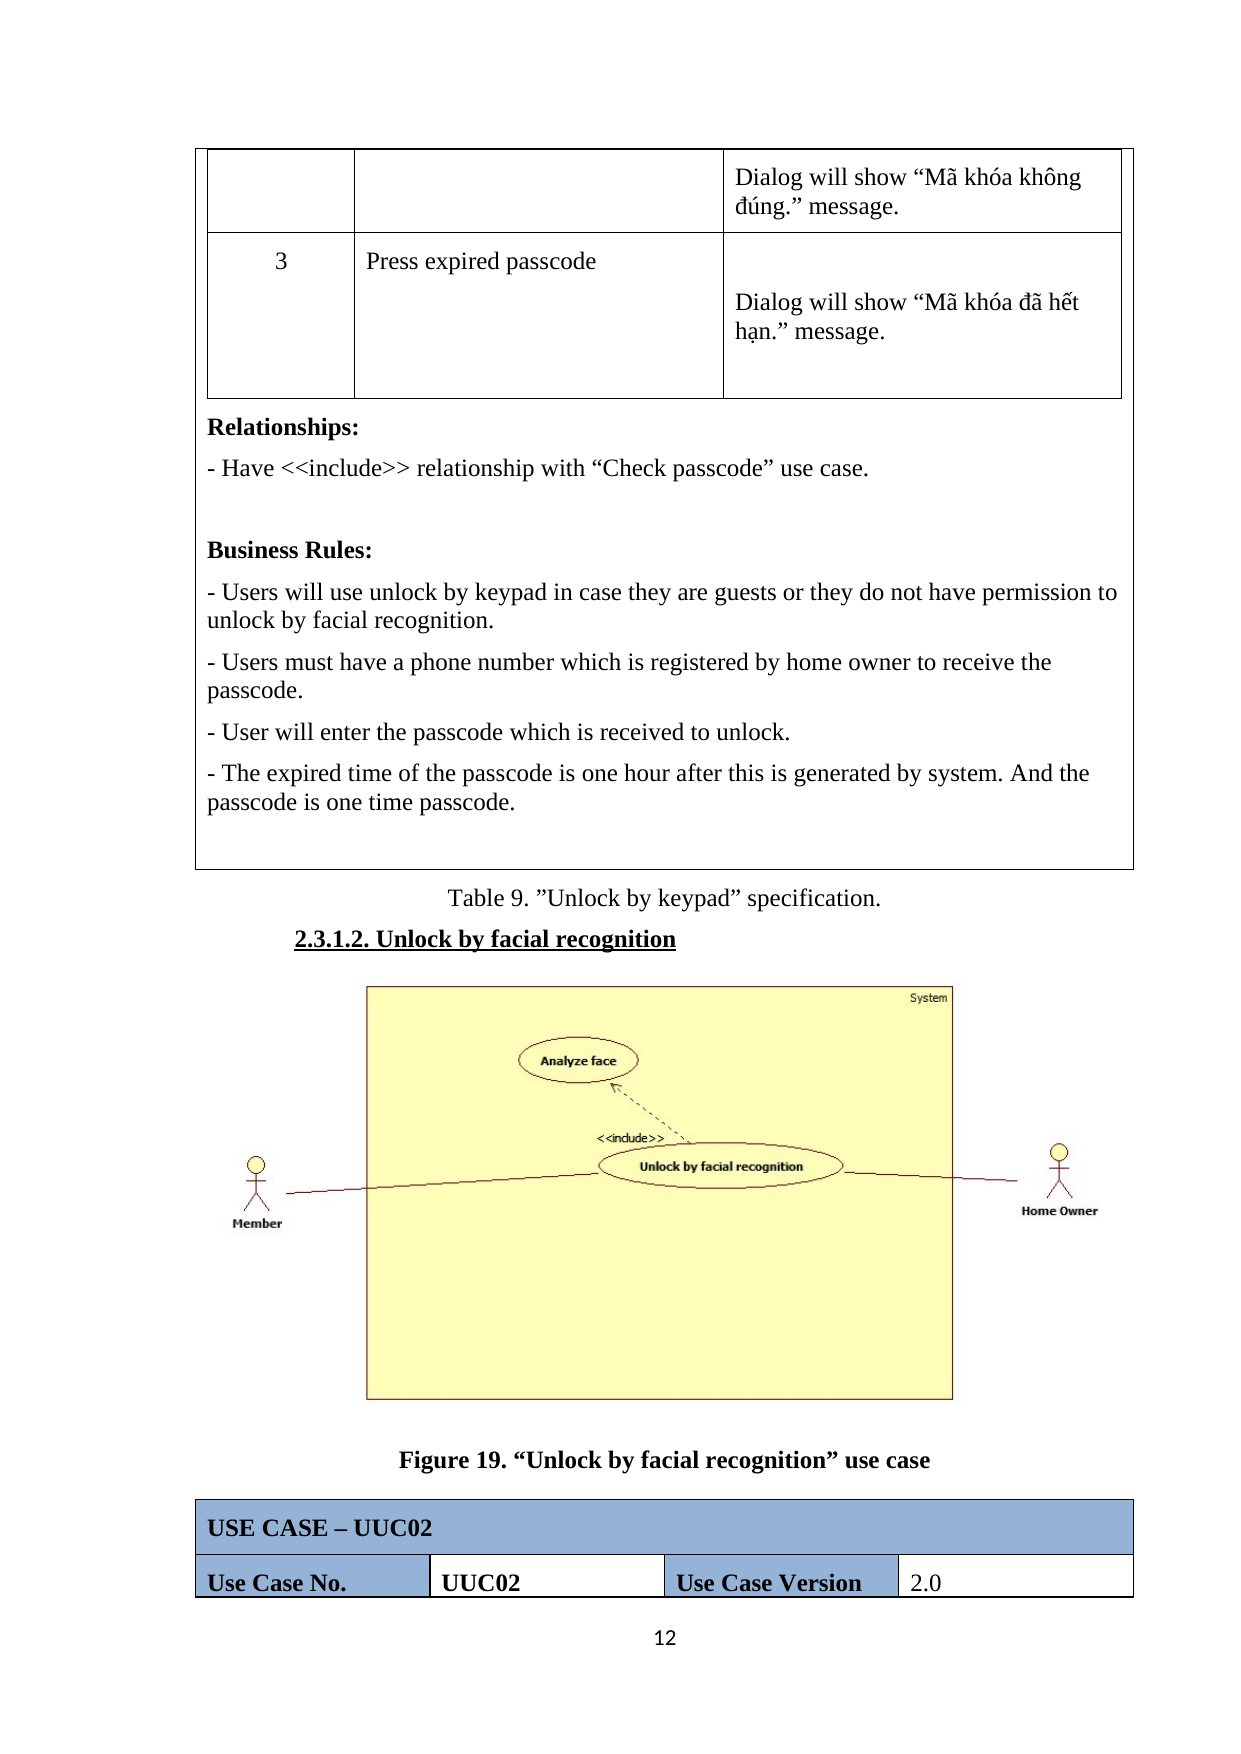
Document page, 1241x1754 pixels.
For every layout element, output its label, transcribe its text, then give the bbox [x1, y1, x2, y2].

text Table 9. ”Unlock by keypad” specification. [207, 883, 1122, 912]
text Figure 19. “Unlock by facial recognition” use case [207, 1446, 1122, 1474]
table_cell 2.0 [899, 1555, 1133, 1596]
table_header USE CASE – UUC02 [196, 1500, 1133, 1554]
picture [206, 965, 1123, 1421]
table_cell UUC02 [431, 1555, 664, 1596]
table_cell Use Case Version [665, 1555, 898, 1596]
text 2.3.1.2. Unlock by facial recognition [257, 924, 1122, 953]
table_cell Use Case No. [196, 1555, 429, 1596]
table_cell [196, 149, 1133, 869]
